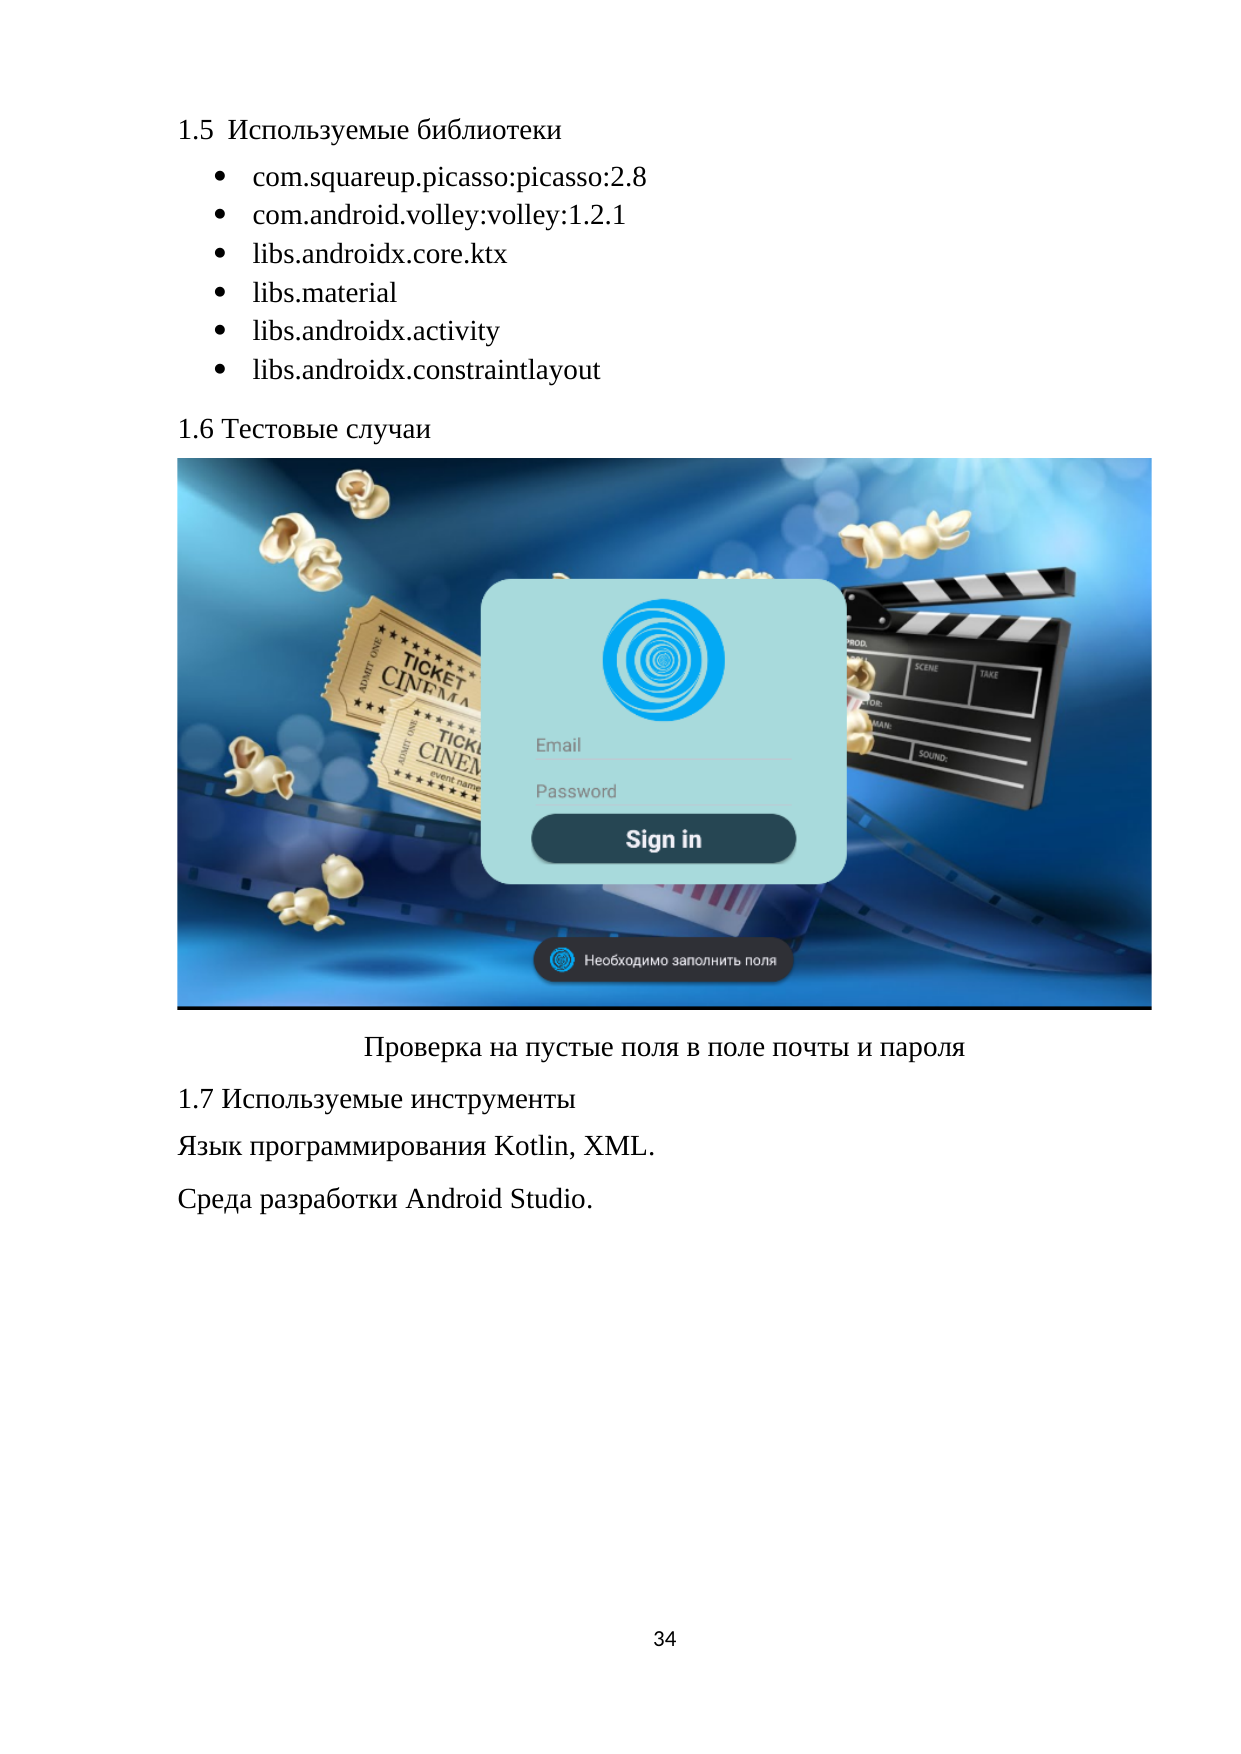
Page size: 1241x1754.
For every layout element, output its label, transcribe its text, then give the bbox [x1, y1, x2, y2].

list libs.androidx.core.ktx [215, 236, 1152, 270]
subtitle 1.6 Тестовые случаи [177, 412, 1152, 445]
text Язык программирования Kotlin, XML. [177, 1128, 1152, 1162]
list libs.androidx.activity [215, 313, 1152, 347]
list libs.material [215, 275, 1152, 308]
subtitle Используемые библиотеки [177, 112, 1152, 146]
list libs.androidx.constraintlayout [215, 352, 1152, 386]
picture [177, 458, 1152, 1010]
subtitle 1.7 Используемые инструменты [177, 1082, 1152, 1115]
list com.squareup.picasso:picasso:2.8 [215, 159, 1152, 192]
list com.android.volley:volley:1.2.1 [215, 197, 1152, 231]
text Проверка на пустые поля в поле почты и пароля [177, 1029, 1152, 1062]
text Среда разработки Android Studio. [177, 1181, 1152, 1215]
